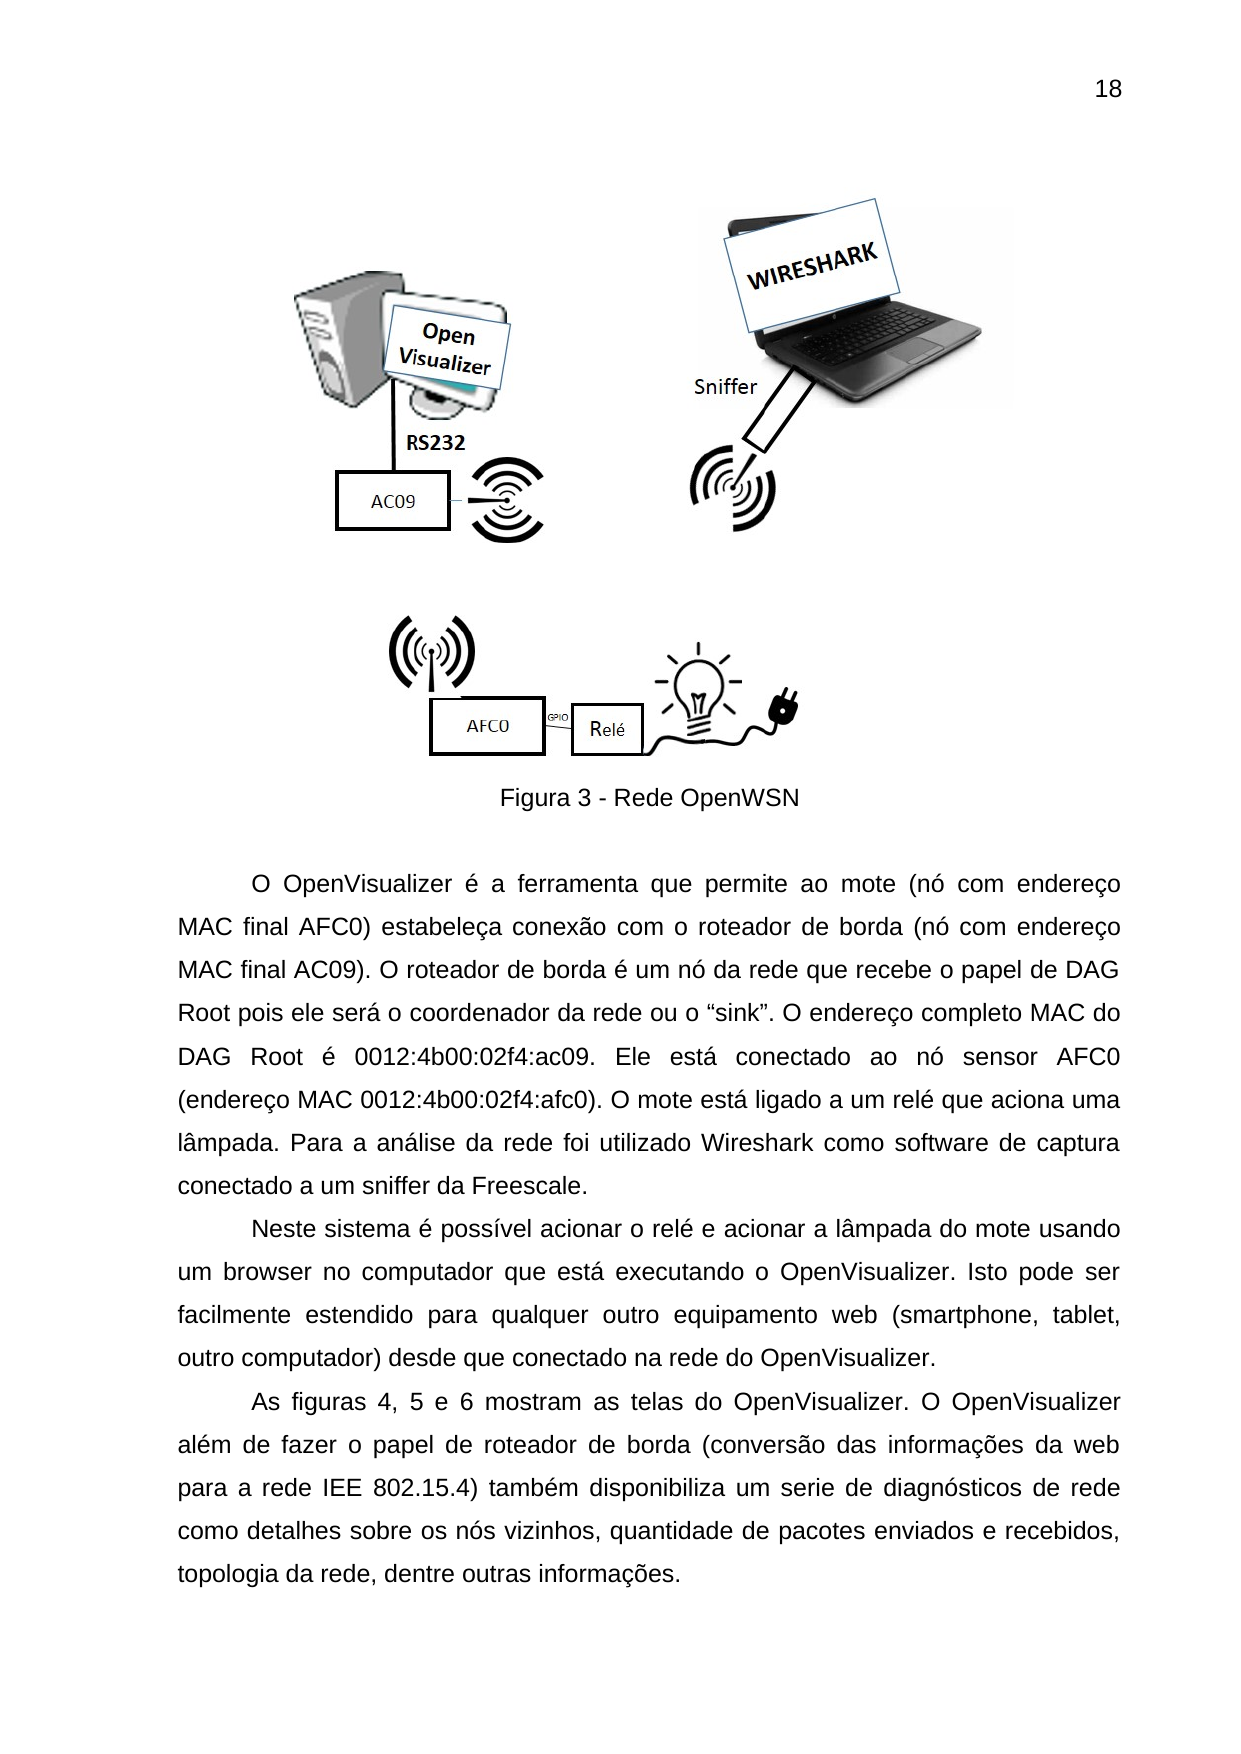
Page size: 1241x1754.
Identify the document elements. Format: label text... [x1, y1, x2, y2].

text Neste sistema é possível acionar o relé e acionar a lâmpada do mote usando um browser no computador que está executando o OpenVisualizer. Isto pode ser facilmente estendido para qualquer outro equipamento web (smartphone, tablet, outro computador) desde que conectado na rede do OpenVisualizer. [177, 1214, 1122, 1372]
text Figura 3 - Rede OpenWSN [177, 783, 1122, 812]
text O OpenVisualizer é a ferramenta que permite ao mote (nó com endereço MAC final AFC0) estabeleça conexão com o roteador de borda (nó com endereço MAC final AC09). O roteador de borda é um nó da rede que recebe o papel de DAG Root pois ele será o coordenador da rede ou o “sink”. O endereço completo MAC do DAG Root é 0012:4b00:02f4:ac09. Ele está conectado ao nó sensor AFC0 (endereço MAC 0012:4b00:02f4:afc0). O mote está ligado a um relé que aciona uma lâmpada. Para a análise da rede foi utilizado Wireshark como software de captura conectado a um sniffer da Freescale. [177, 869, 1122, 1200]
picture [277, 187, 1023, 769]
text As figuras 4, 5 e 6 mostram as telas do OpenVisualizer. O OpenVisualizer além de fazer o papel de roteador de borda (conversão das informações da web para a rede IEE 802.15.4) também disponibiliza um serie de diagnósticos de rede como detalhes sobre os nós vizinhos, quantidade de pacotes enviados e recebidos, topologia da rede, dentre outras informações. [177, 1387, 1122, 1588]
